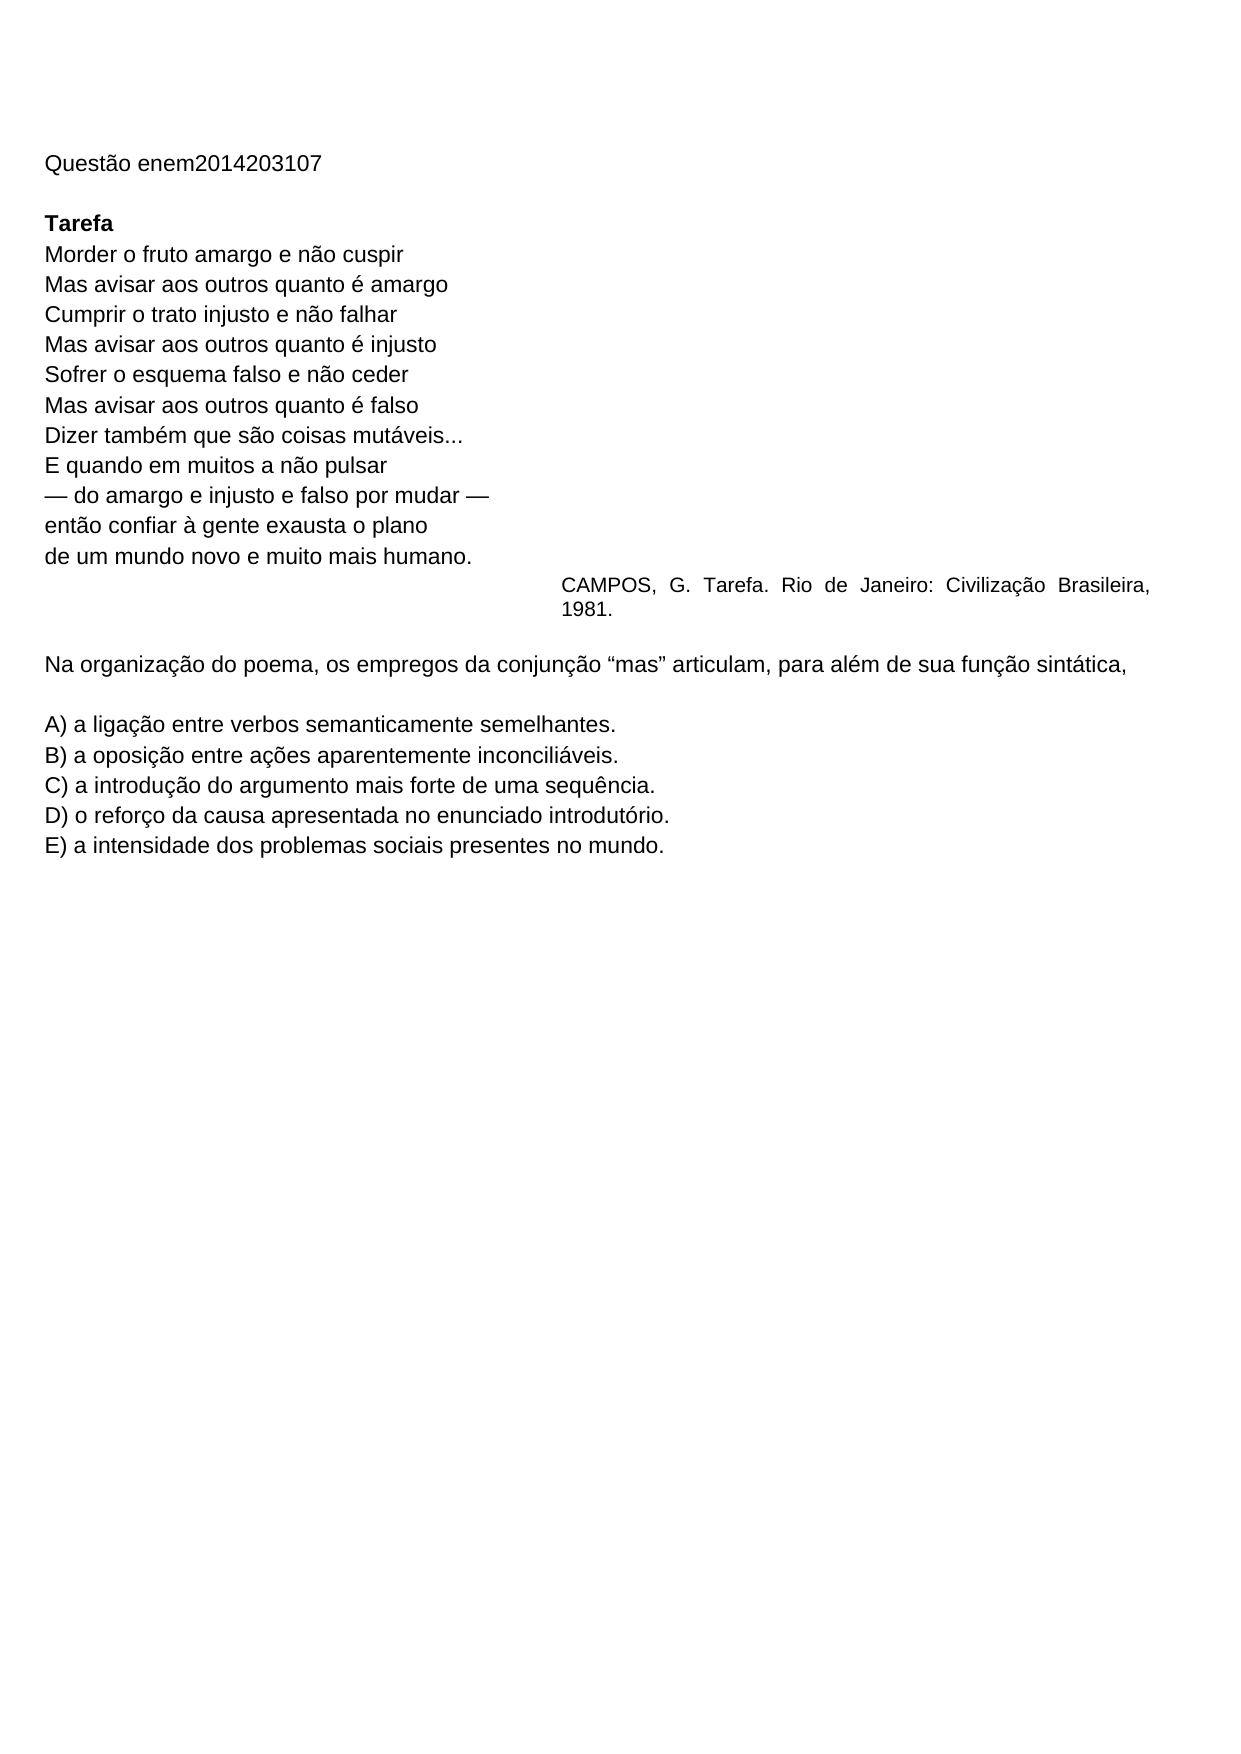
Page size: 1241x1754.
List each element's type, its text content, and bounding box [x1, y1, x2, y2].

text Na organização do poema, os empregos da conjunção “mas” articulam, para além de sua função sintática, [44, 651, 1151, 677]
text Sofrer o esquema falso e não ceder [44, 361, 1151, 388]
text Mas avisar aos outros quanto é falso [44, 392, 1151, 418]
text — do amargo e injusto e falso por mudar — [44, 482, 1151, 509]
text de um mundo novo e muito mais humano. [44, 543, 1151, 569]
text CAMPOS, G. Tarefa. Rio de Janeiro: Civilização Brasileira, 1981. [561, 573, 1151, 621]
text Questão enem2014203107 [44, 150, 1151, 176]
text A) a ligação entre verbos semanticamente semelhantes. [44, 711, 1151, 738]
text Mas avisar aos outros quanto é amargo [44, 271, 1151, 297]
text C) a introdução do argumento mais forte de uma sequência. [44, 772, 1151, 798]
text E) a intensidade dos problemas sociais presentes no mundo. [44, 832, 1151, 859]
text D) o reforço da causa apresentada no enunciado introdutório. [44, 802, 1151, 828]
text B) a oposição entre ações aparentemente inconciliáveis. [44, 742, 1151, 768]
text Dizer também que são coisas mutáveis... [44, 422, 1151, 448]
text então confiar à gente exausta o plano [44, 512, 1151, 539]
text Cumprir o trato injusto e não falhar [44, 301, 1151, 327]
text Morder o fruto amargo e não cuspir [44, 241, 1151, 267]
text Tarefa [44, 210, 1151, 237]
text E quando em muitos a não pulsar [44, 452, 1151, 478]
text Mas avisar aos outros quanto é injusto [44, 331, 1151, 358]
